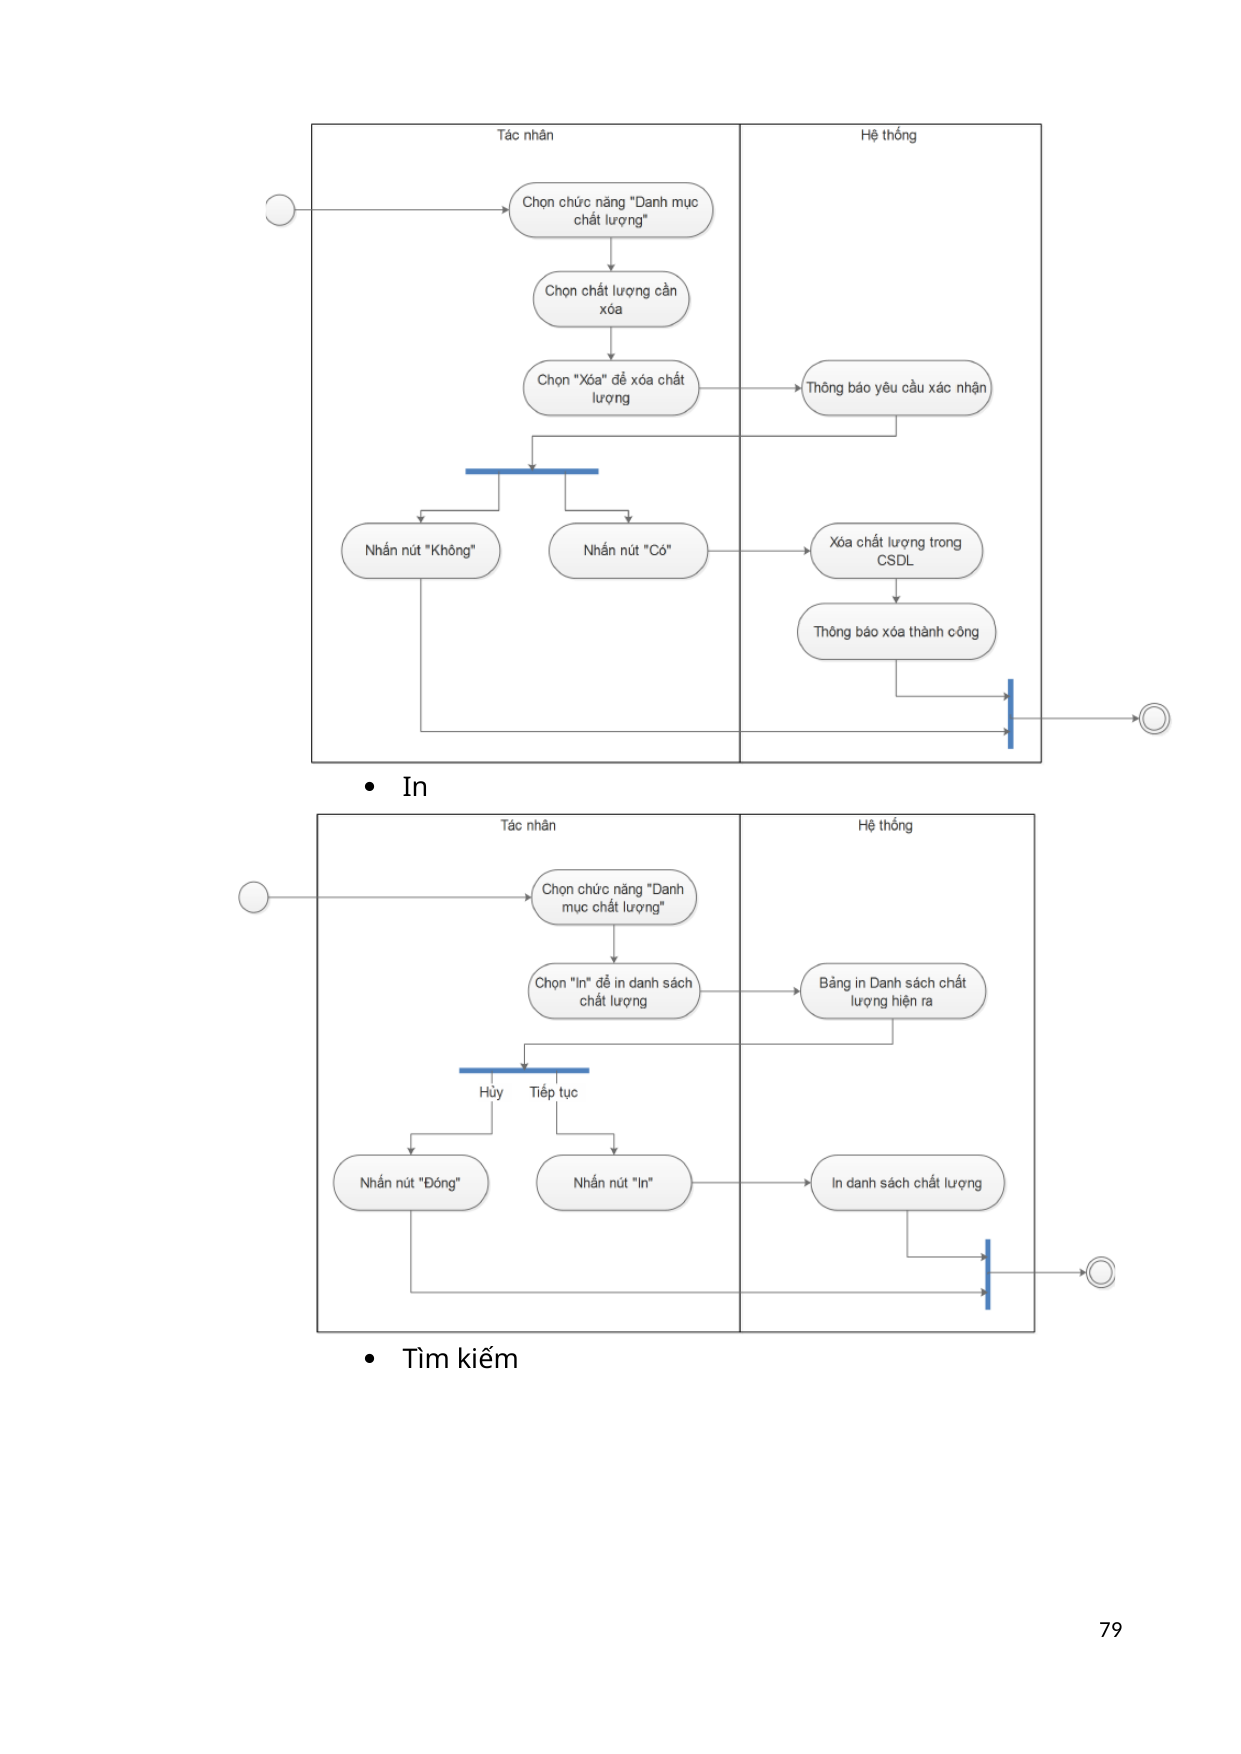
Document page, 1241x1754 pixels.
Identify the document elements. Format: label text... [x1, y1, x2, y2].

list Tìm kiếm [365, 1339, 1122, 1376]
picture [265, 118, 1173, 766]
picture [236, 807, 1116, 1338]
list In [365, 767, 1122, 804]
